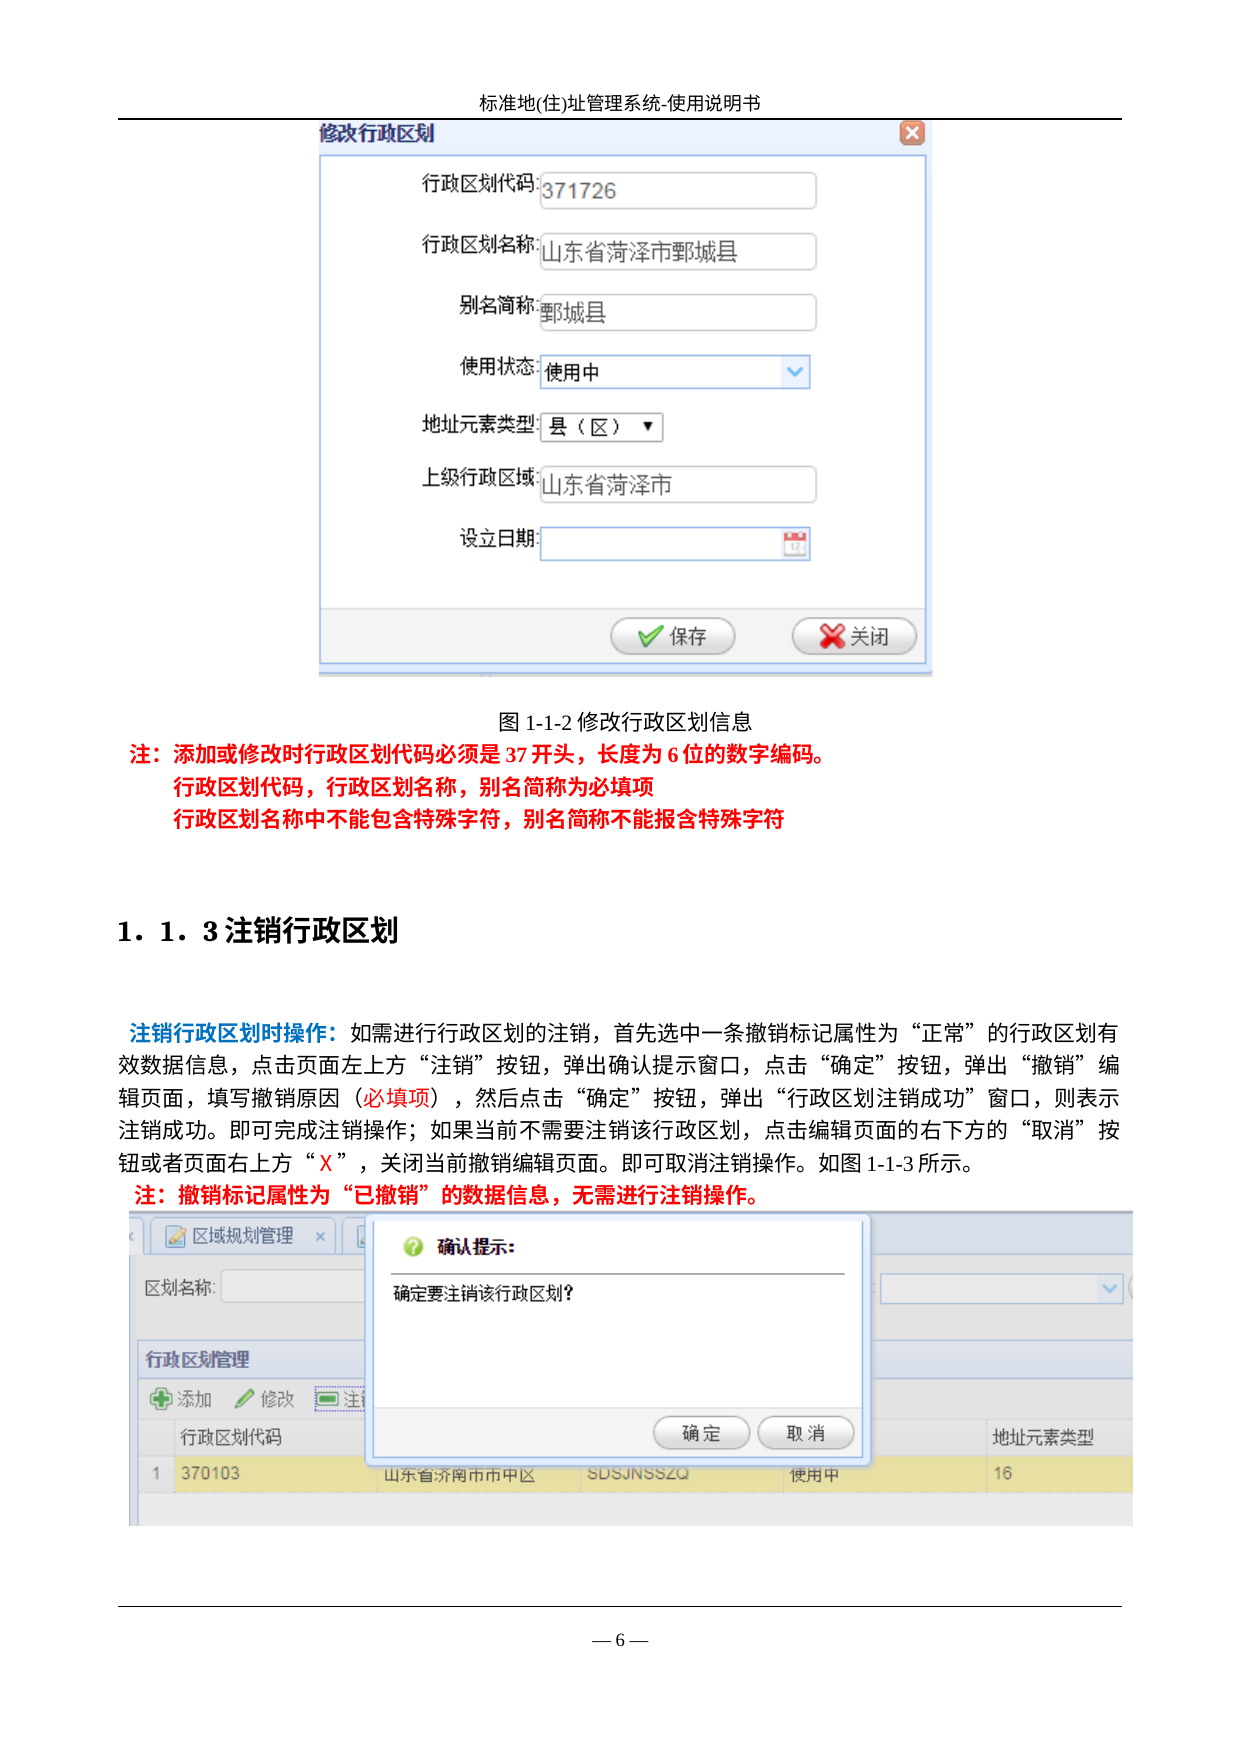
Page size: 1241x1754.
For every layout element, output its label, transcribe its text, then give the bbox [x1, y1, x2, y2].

subtitle 1．1．3 注销行政区划 [118, 896, 1122, 961]
text 注：撤销标记属性为“已撤销”的数据信息，无需进行注销操作。 [118, 1178, 1122, 1210]
text 图1-1-2 修改行政区划信息 [118, 704, 1122, 737]
text 行政区划代码，行政区划名称，别名简称为必填项 [118, 769, 1122, 802]
text 行政区划名称中不能包含特殊字符，别名简称不能报含特殊字符 [118, 802, 1122, 834]
picture [129, 1210, 1133, 1526]
text 注：添加或修改时行政区划代码必须是37开头，长度为6位的数字编码。 [118, 737, 1122, 769]
picture [318, 120, 933, 677]
text 注销行政区划时操作：如需进行行政区划的注销，首先选中一条撤销标记属性为“正常”的行政区划有效数据信息，点击页面左上方“注销”按钮，弹出确认提示窗口，点击“确定”按钮，弹出“撤销”编辑页面，填写撤销原因（必填项），然后点击“确定”按钮，弹出“行政区划注销成功”窗口，则表示注销成功。即可完成注销操作；如果当前不需要注销该行政区划，点击编辑页面的右下方的“取消”按钮或者页面右上方“Ⅹ”，关闭当前撤销编辑页面。即可取消注销操作。如图1-1-3所示。 [118, 1015, 1122, 1178]
